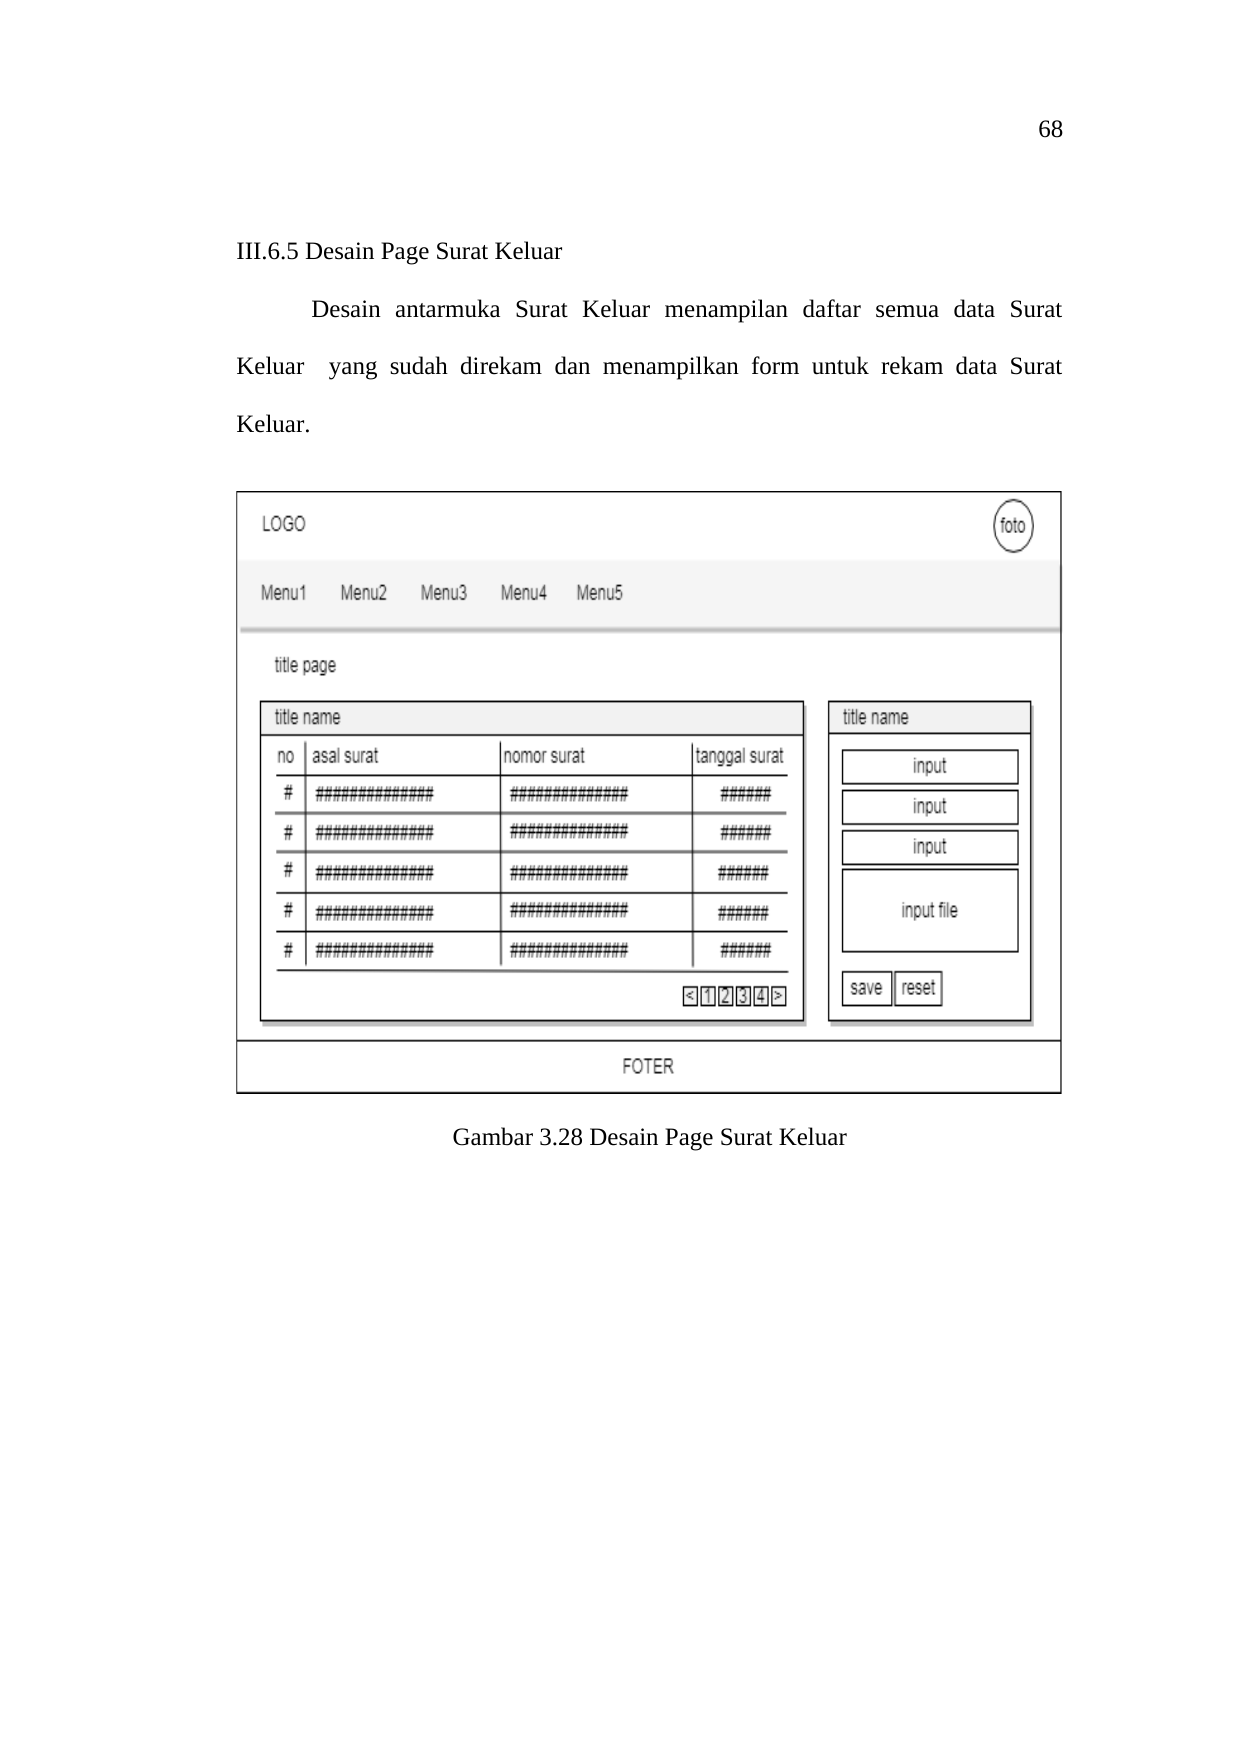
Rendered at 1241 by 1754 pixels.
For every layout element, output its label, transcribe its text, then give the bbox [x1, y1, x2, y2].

picture [236, 491, 1063, 1094]
subtitle Desain Page Surat Keluar [236, 236, 1063, 265]
text Desain antarmuka Surat Keluar menampilan daftar semua data Surat Keluar yang sudah direkam dan menampilkan form untuk rekam data Surat Keluar. [236, 294, 1063, 437]
text Gambar 3.28 Desain Page Surat Keluar [236, 1122, 1063, 1150]
